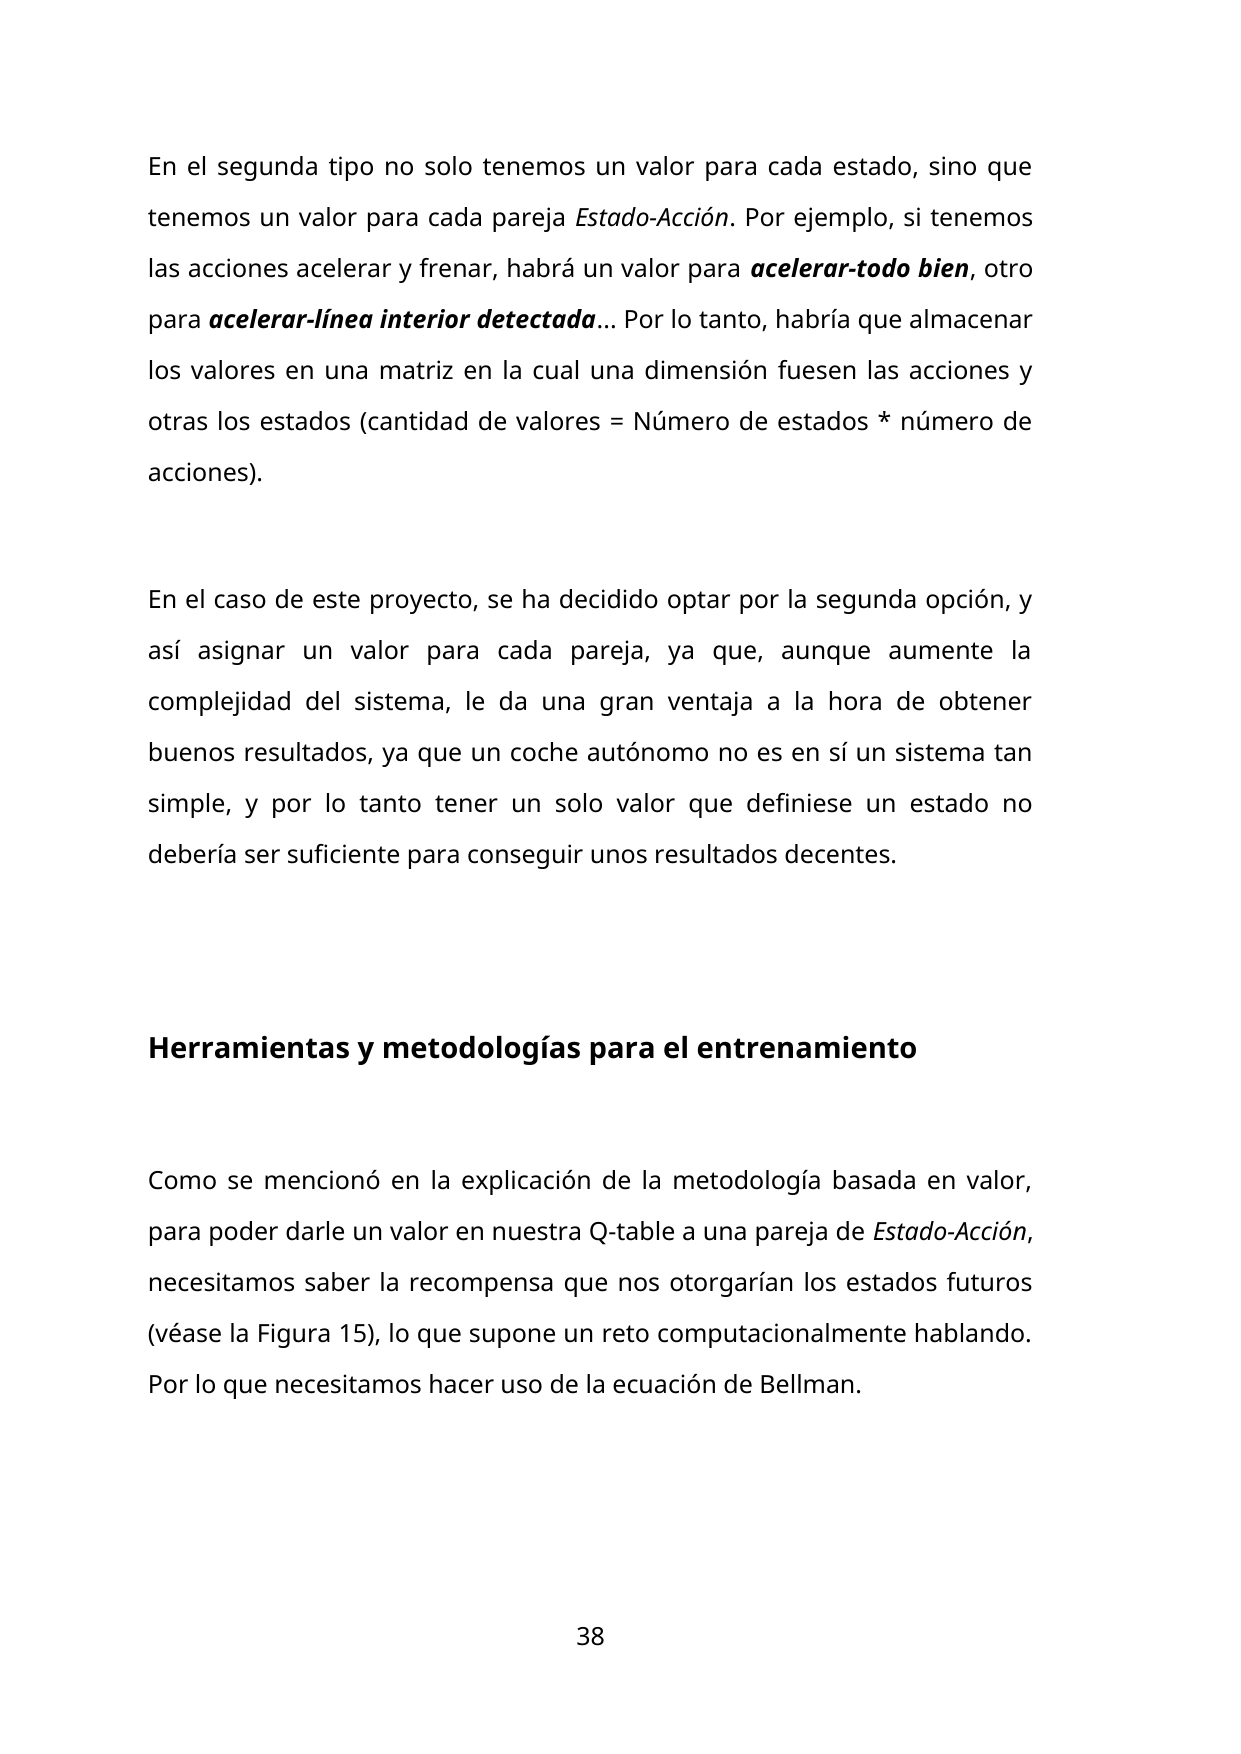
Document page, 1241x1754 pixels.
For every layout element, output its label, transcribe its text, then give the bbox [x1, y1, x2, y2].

text Herramientas y metodologías para el entrenamiento [148, 1027, 1033, 1067]
text En el segunda tipo no solo tenemos un valor para cada estado, sino que tenemos un valor para cada pareja Estado-Acción. Por ejemplo, si tenemos las acciones acelerar y frenar, habrá un valor para acelerar-todo bien, otro para acelerar-línea interior detectada... Por lo tanto, habría que almacenar los valores en una matriz en la cual una dimensión fuesen las acciones y otras los estados (cantidad de valores = Número de estados * número de acciones). [148, 148, 1033, 489]
text Como se mencionó en la explicación de la metodología basada en valor, para poder darle un valor en nuestra Q-table a una pareja de Estado-Acción, necesitamos saber la recompensa que nos otorgarían los estados futuros (véase la Figura 15), lo que supone un reto computacionalmente hablando. Por lo que necesitamos hacer uso de la ecuación de Bellman. [148, 1163, 1033, 1401]
text En el caso de este proyecto, se ha decidido optar por la segunda opción, y así asignar un valor para cada pareja, ya que, aunque aumente la complejidad del sistema, le da una gran ventaja a la hora de obtener buenos resultados, ya que un coche autónomo no es en sí un sistema tan simple, y por lo tanto tener un solo valor que definiese un estado no debería ser suficiente para conseguir unos resultados decentes. [148, 582, 1033, 871]
